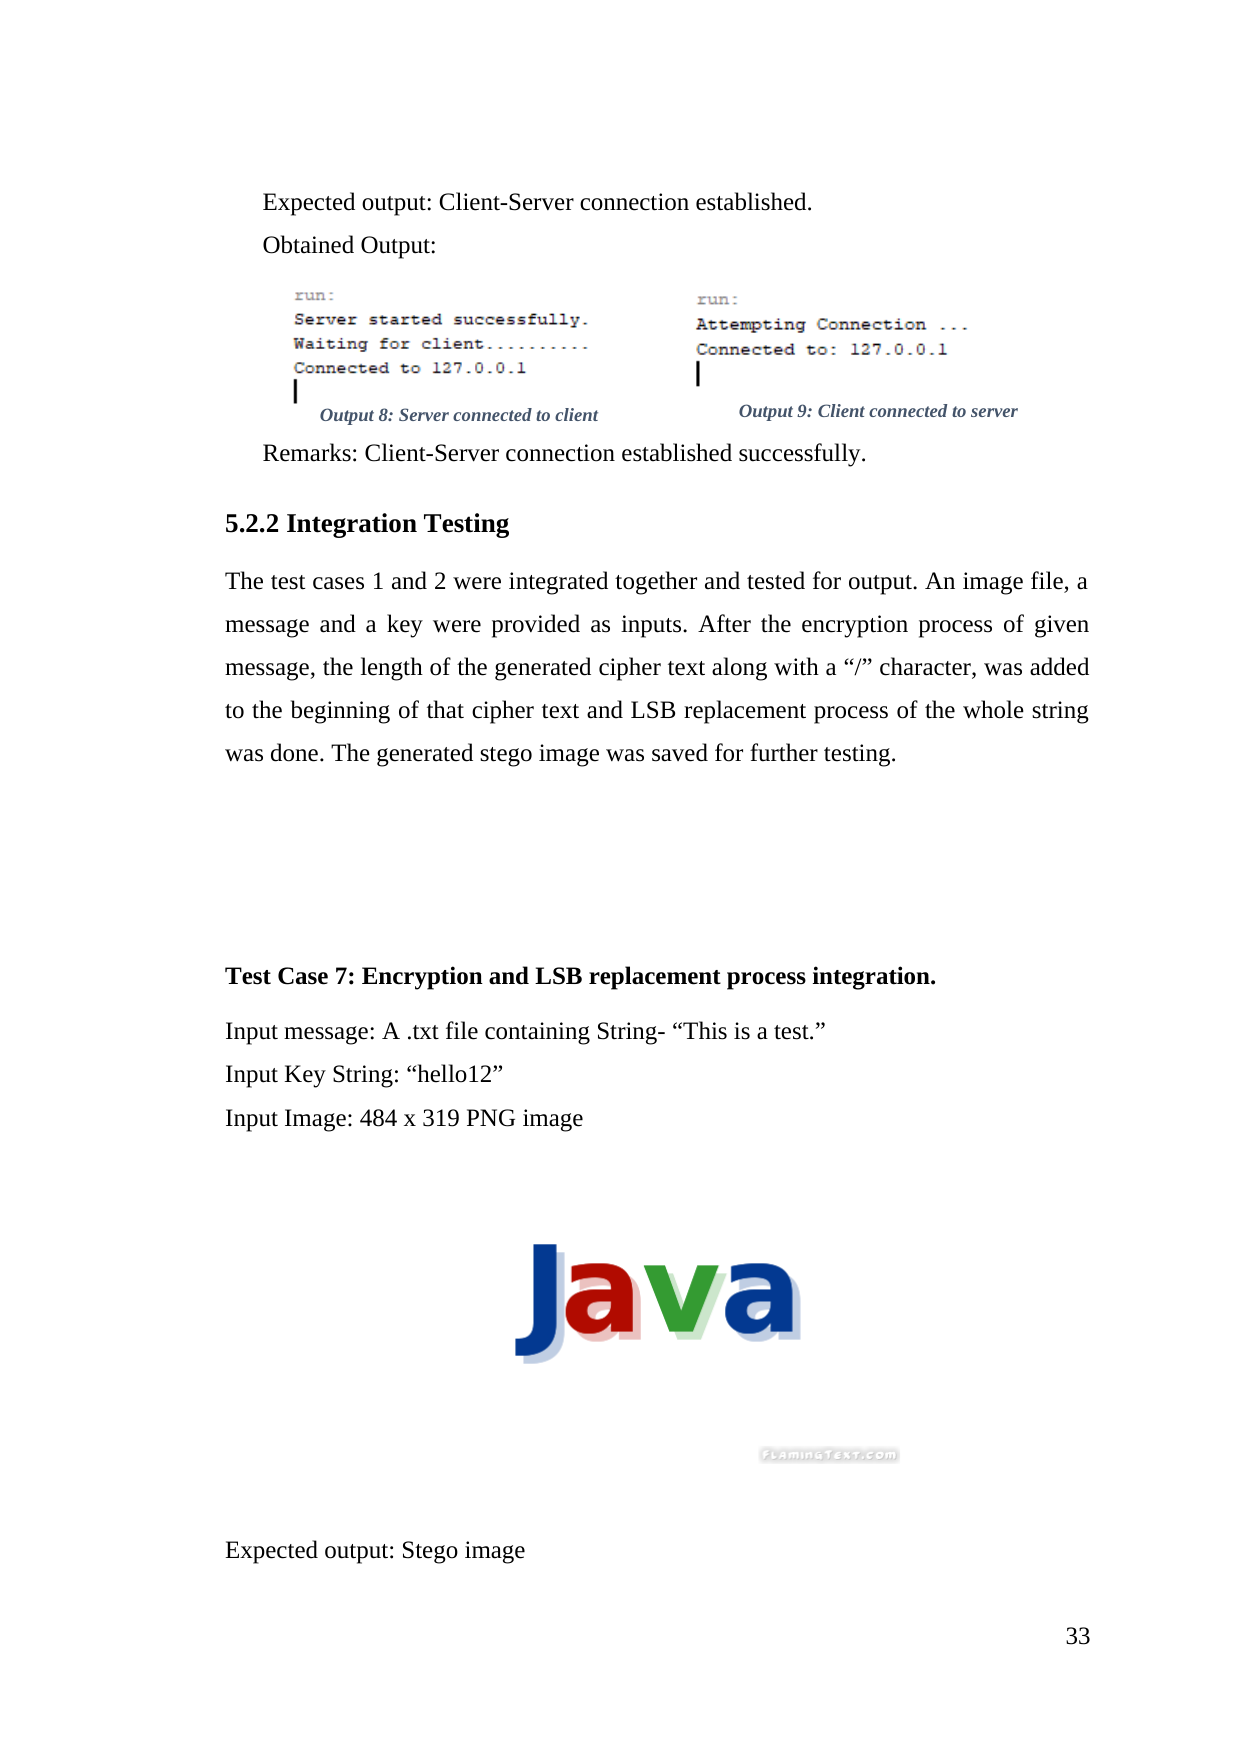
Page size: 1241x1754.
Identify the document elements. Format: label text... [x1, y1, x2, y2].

text Obtained Output: [262, 231, 1090, 259]
text Input Key String: “hello12” [225, 1059, 1090, 1088]
text Expected output: Client-Server connection established. [262, 187, 1090, 216]
text Test Case 7: Encryption and LSB replacement process integration. [225, 961, 1090, 989]
subtitle Integration Testing [225, 507, 1090, 538]
text Input message: A .txt file containing String- “This is a test.” [225, 1016, 1090, 1045]
picture [276, 276, 1183, 425]
text The test cases 1 and 2 were integrated together and tested for output. An image file, a message and a key were provided as inputs. After the encryption process of given message, the length of the generated cipher text along with a “/” character, was added to the beginning of that cipher text and LSB replacement process of the whole string was done. The generated stego image was saved for further testing. [225, 566, 1090, 767]
text Expected output: Stego image [225, 1536, 1090, 1564]
picture [415, 1144, 901, 1464]
text Input Image: 484 x 319 PNG image [225, 1103, 1090, 1131]
